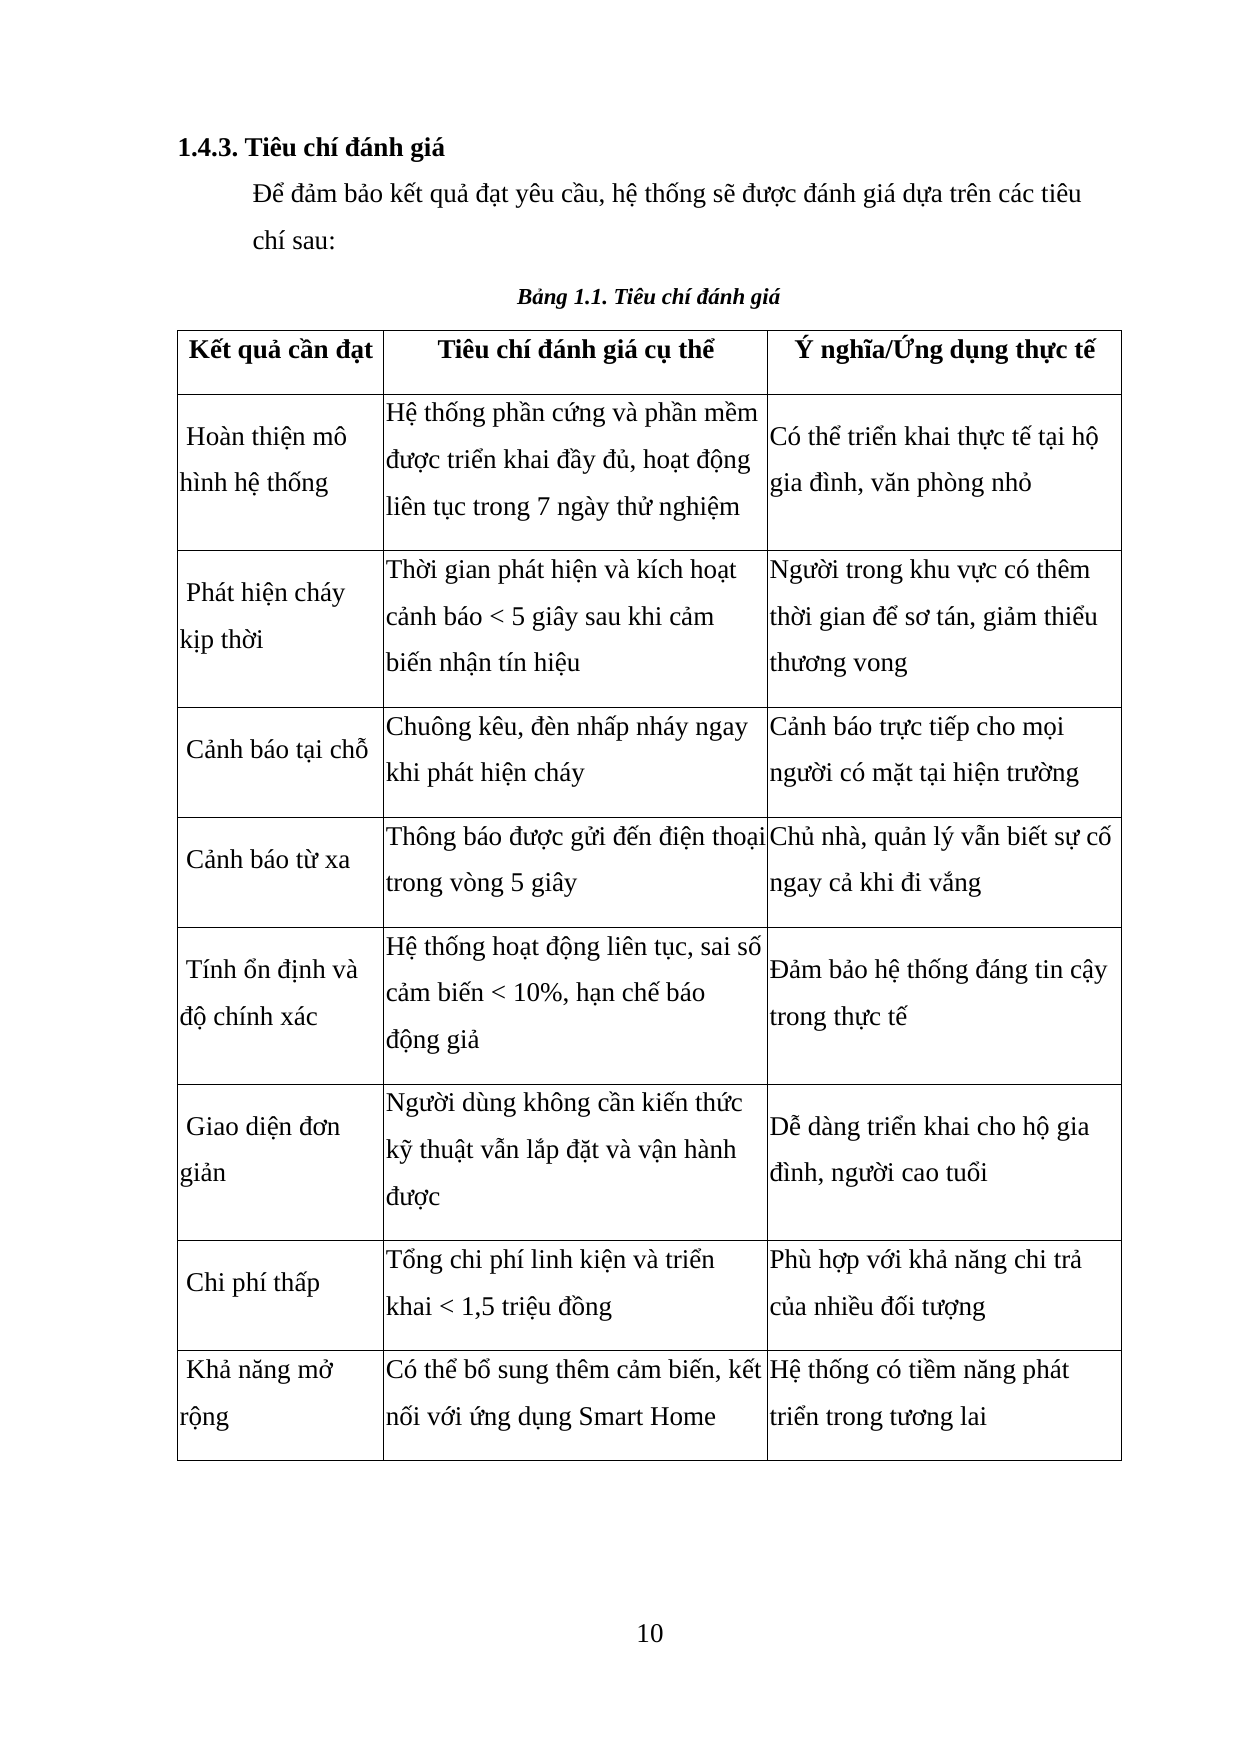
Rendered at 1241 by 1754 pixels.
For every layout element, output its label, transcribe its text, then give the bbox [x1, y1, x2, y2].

table_cell Dễ dàng triển khai cho hộ gia đình, người cao tuổi [768, 1085, 1121, 1240]
table_cell Thời gian phát hiện và kích hoạt cảnh báo < 5 giây sau khi cảm biến nhận tín hiệu [384, 551, 767, 707]
table_cell Thông báo được gửi đến điện thoại trong vòng 5 giây [384, 818, 767, 927]
subtitle 1.4.3. Tiêu chí đánh giá [177, 131, 1122, 162]
table_cell Giao diện đơn giản [178, 1085, 383, 1240]
table_cell Có thể bổ sung thêm cảm biến, kết nối với ứng dụng Smart Home [384, 1351, 767, 1460]
table_cell Chủ nhà, quản lý vẫn biết sự cố ngay cả khi đi vắng [768, 818, 1121, 927]
table_header Tiêu chí đánh giá cụ thể [384, 331, 767, 394]
table_cell Hệ thống có tiềm năng phát triển trong tương lai [768, 1351, 1121, 1460]
table_cell Hệ thống phần cứng và phần mềm được triển khai đầy đủ, hoạt động liên tục trong 7 ngày thử nghiệm [384, 395, 767, 550]
table_cell Người trong khu vực có thêm thời gian để sơ tán, giảm thiểu thương vong [768, 551, 1121, 707]
table_header Ý nghĩa/Ứng dụng thực tế [768, 331, 1121, 394]
table_cell Đảm bảo hệ thống đáng tin cậy trong thực tế [768, 928, 1121, 1084]
table_cell Có thể triển khai thực tế tại hộ gia đình, văn phòng nhỏ [768, 395, 1121, 550]
text Bảng 1.1. Tiêu chí đánh giá [177, 283, 1122, 309]
table_cell Hoàn thiện mô hình hệ thống [178, 395, 383, 550]
table_cell Cảnh báo từ xa [178, 818, 383, 927]
table_cell Tổng chi phí linh kiện và triển khai < 1,5 triệu đồng [384, 1241, 767, 1350]
table_cell Chuông kêu, đèn nhấp nháy ngay khi phát hiện cháy [384, 708, 767, 817]
text Để đảm bảo kết quả đạt yêu cầu, hệ thống sẽ được đánh giá dựa trên các tiêu chí sau: [252, 177, 1122, 255]
table_cell Tính ổn định và độ chính xác [178, 928, 383, 1084]
table_cell Phù hợp với khả năng chi trả của nhiều đối tượng [768, 1241, 1121, 1350]
table_cell Cảnh báo tại chỗ [178, 708, 383, 817]
table_cell Khả năng mở rộng [178, 1351, 383, 1460]
table_cell Hệ thống hoạt động liên tục, sai số cảm biến < 10%, hạn chế báo động giả [384, 928, 767, 1084]
table_header Kết quả cần đạt [178, 331, 383, 394]
table_cell Cảnh báo trực tiếp cho mọi người có mặt tại hiện trường [768, 708, 1121, 817]
table_cell Người dùng không cần kiến thức kỹ thuật vẫn lắp đặt và vận hành được [384, 1085, 767, 1240]
table_cell Chi phí thấp [178, 1241, 383, 1350]
table_cell Phát hiện cháy kịp thời [178, 551, 383, 707]
